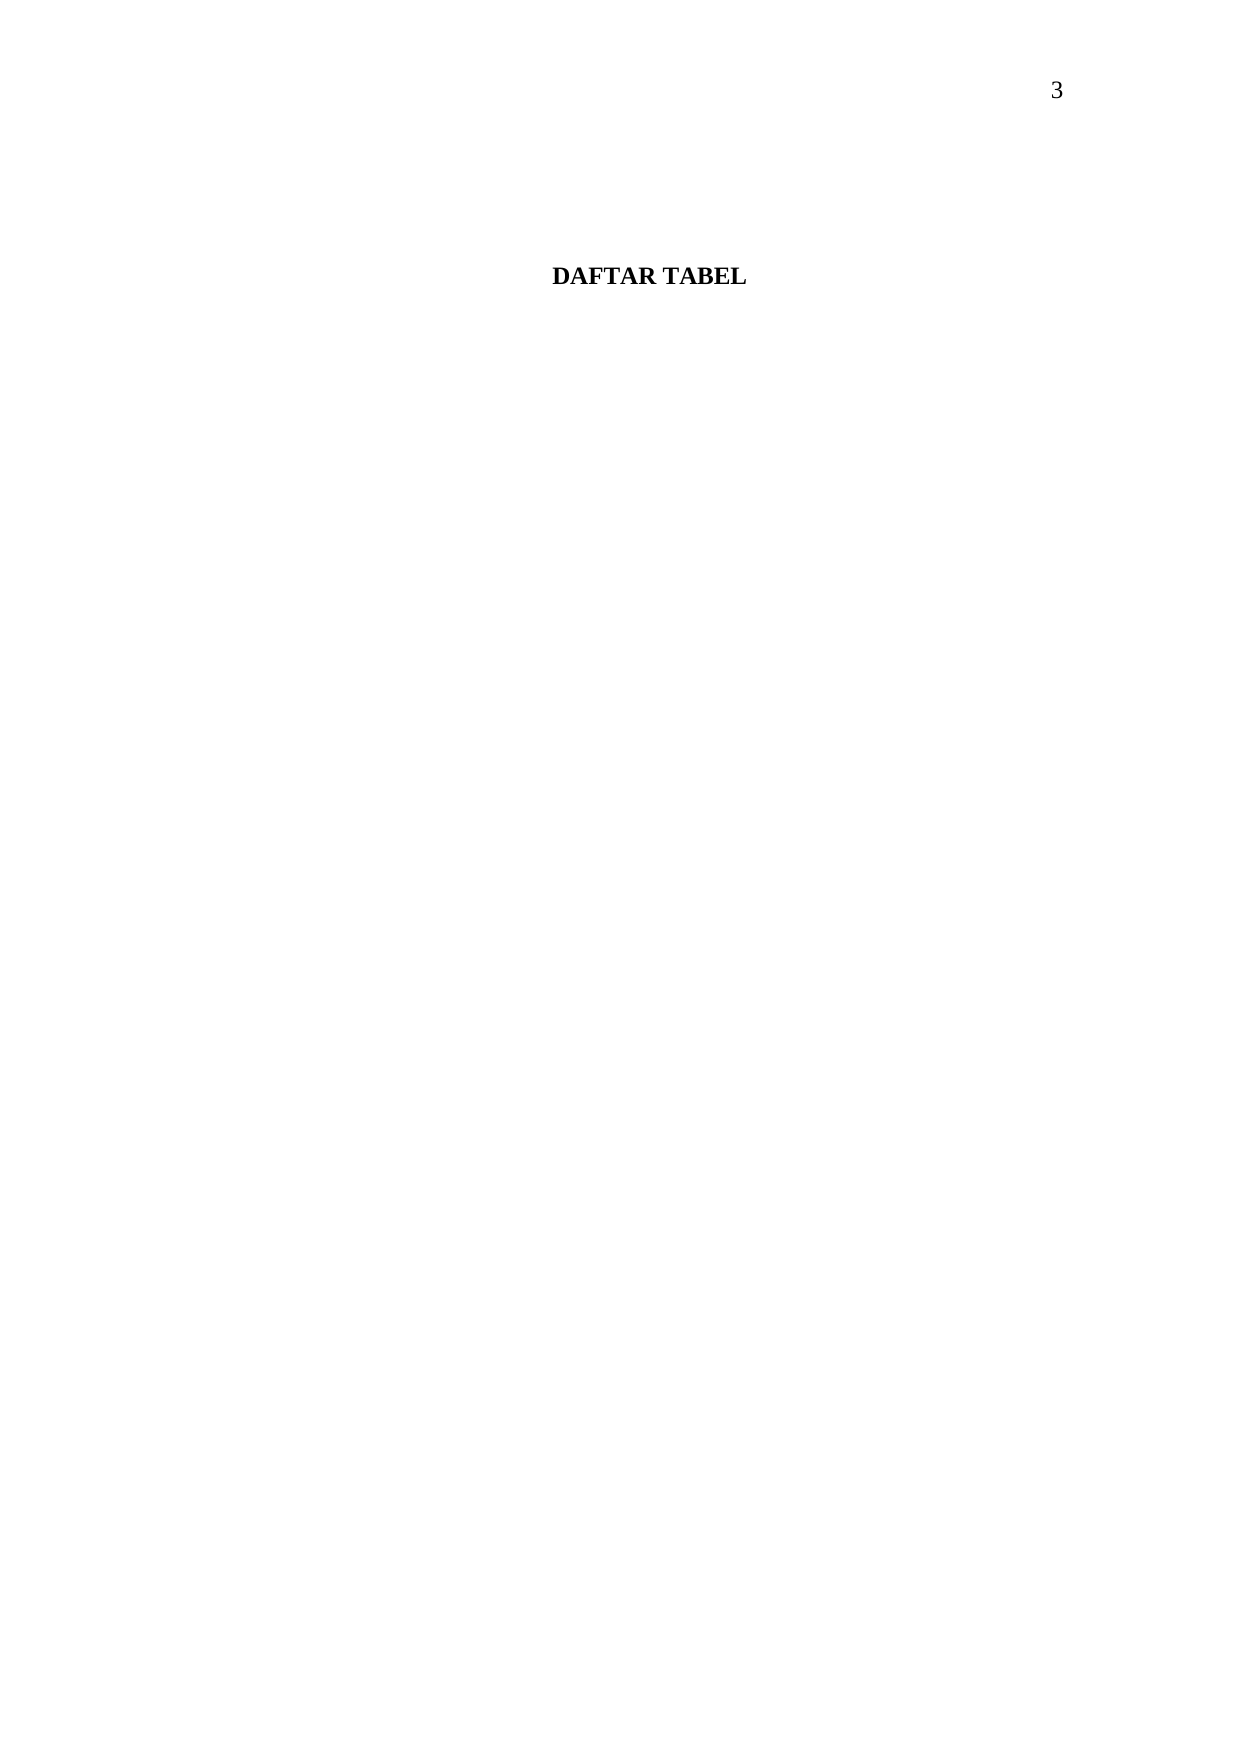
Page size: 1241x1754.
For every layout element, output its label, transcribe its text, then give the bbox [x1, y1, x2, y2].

subtitle DAFTAR TABEL [236, 261, 1063, 290]
